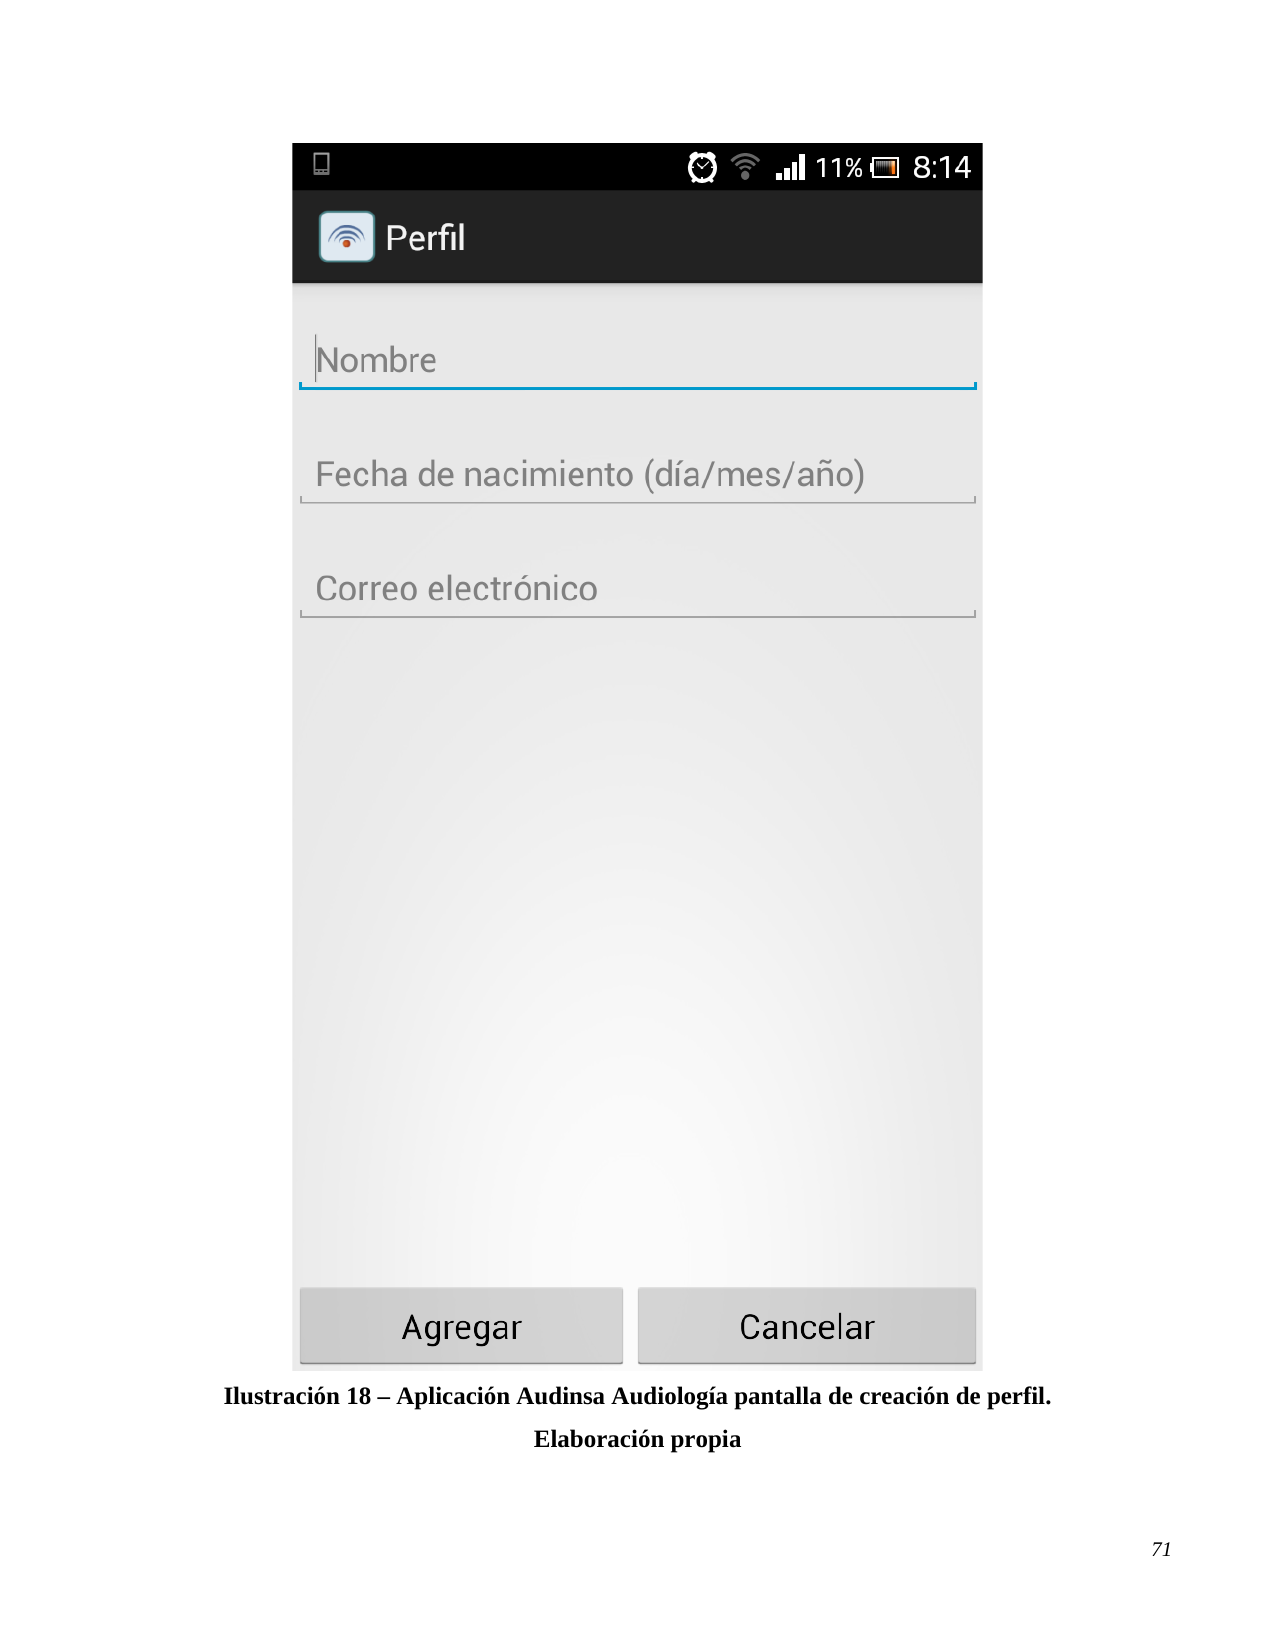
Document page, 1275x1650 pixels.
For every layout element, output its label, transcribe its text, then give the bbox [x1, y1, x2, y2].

text Elaboración propia [103, 1424, 1172, 1453]
picture [292, 143, 983, 1371]
text Ilustración 18 – Aplicación Audinsa Audiología pantalla de creación de perfil. [103, 1381, 1172, 1410]
